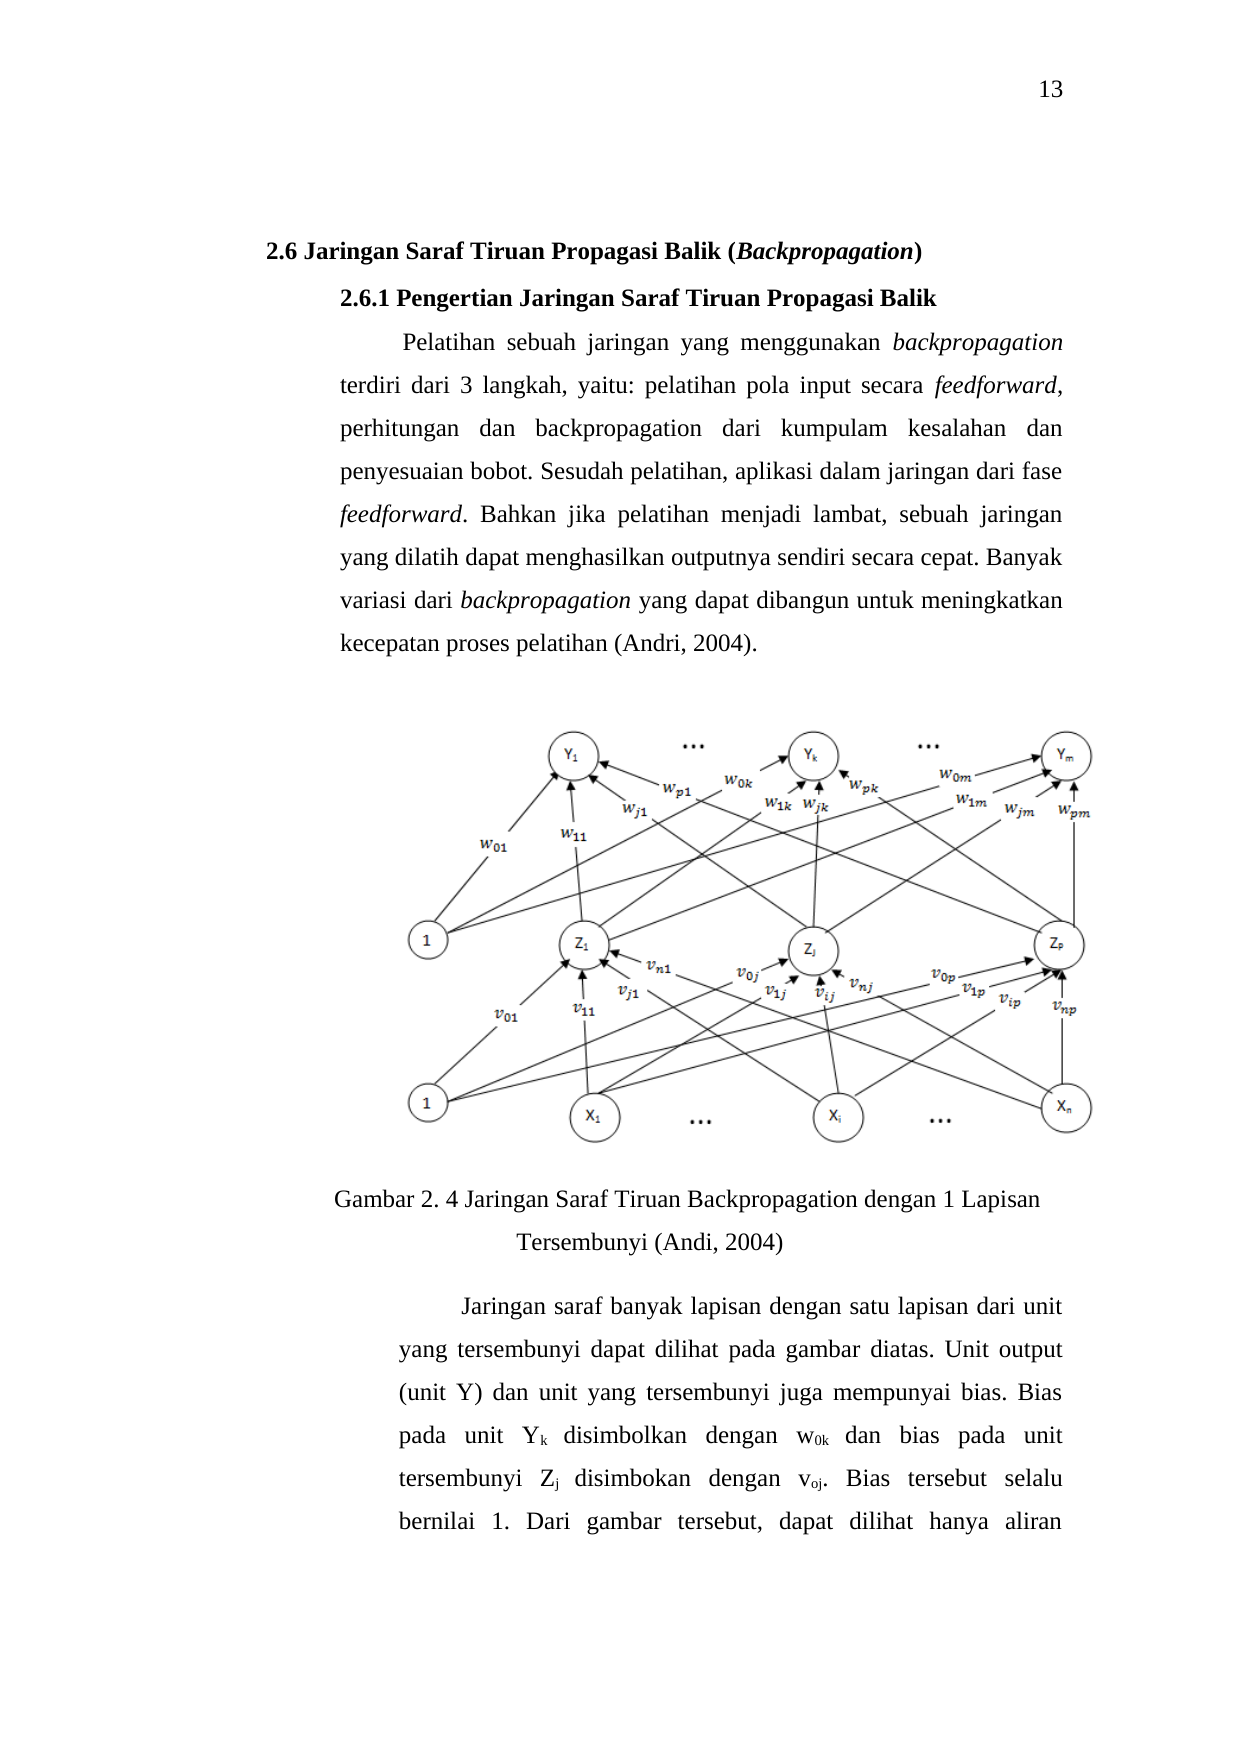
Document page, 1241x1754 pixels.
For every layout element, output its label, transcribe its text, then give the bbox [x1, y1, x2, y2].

list Pelatihan sebuah jaringan yang menggunakan backpropagation terdiri dari 3 langkah, yaitu: pelatihan pola input secara feedforward, perhitungan dan backpropagation dari kumpulam kesalahan dan penyesuaian bobot. Sesudah pelatihan, aplikasi dalam jaringan dari fase feedforward. Bahkan jika pelatihan menjadi lambat, sebuah jaringan yang dilatih dapat menghasilkan outputnya sendiri secara cepat. Banyak variasi dari backpropagation yang dapat dibangun untuk meningkatkan kecepatan proses pelatihan (Andri, 2004). [340, 327, 1063, 657]
subtitle 2.6.1 Pengertian Jaringan Saraf Tiruan Propagasi Balik [236, 283, 1063, 312]
text Gambar 2. 4 Jaringan Saraf Tiruan Backpropagation dengan 1 Lapisan Tersembunyi (Andi, 2004) [236, 1184, 1063, 1256]
subtitle 2.6 Jaringan Saraf Tiruan Propagasi Balik (Backpropagation) [236, 236, 1063, 265]
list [399, 1291, 1063, 1535]
picture [398, 714, 1102, 1149]
